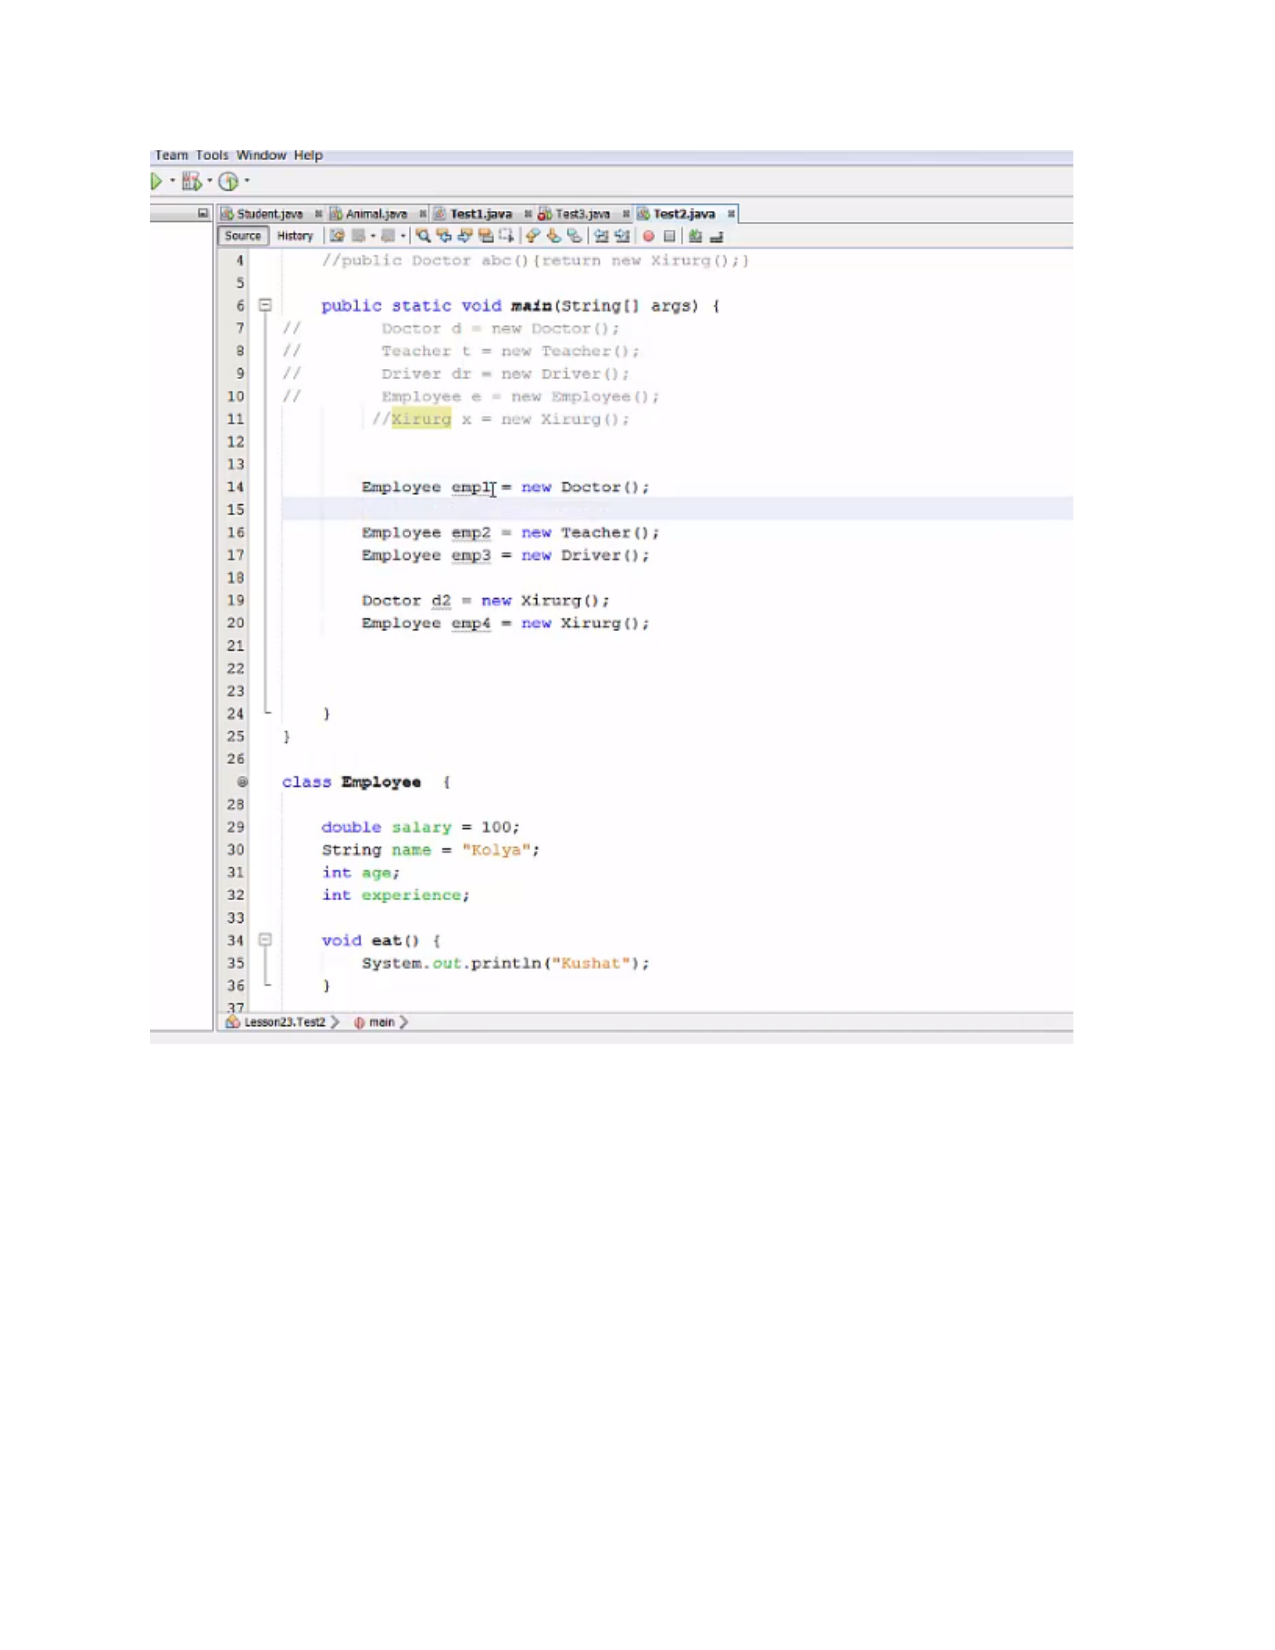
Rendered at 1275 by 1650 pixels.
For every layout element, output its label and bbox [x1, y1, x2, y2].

picture [150, 150, 1074, 1044]
